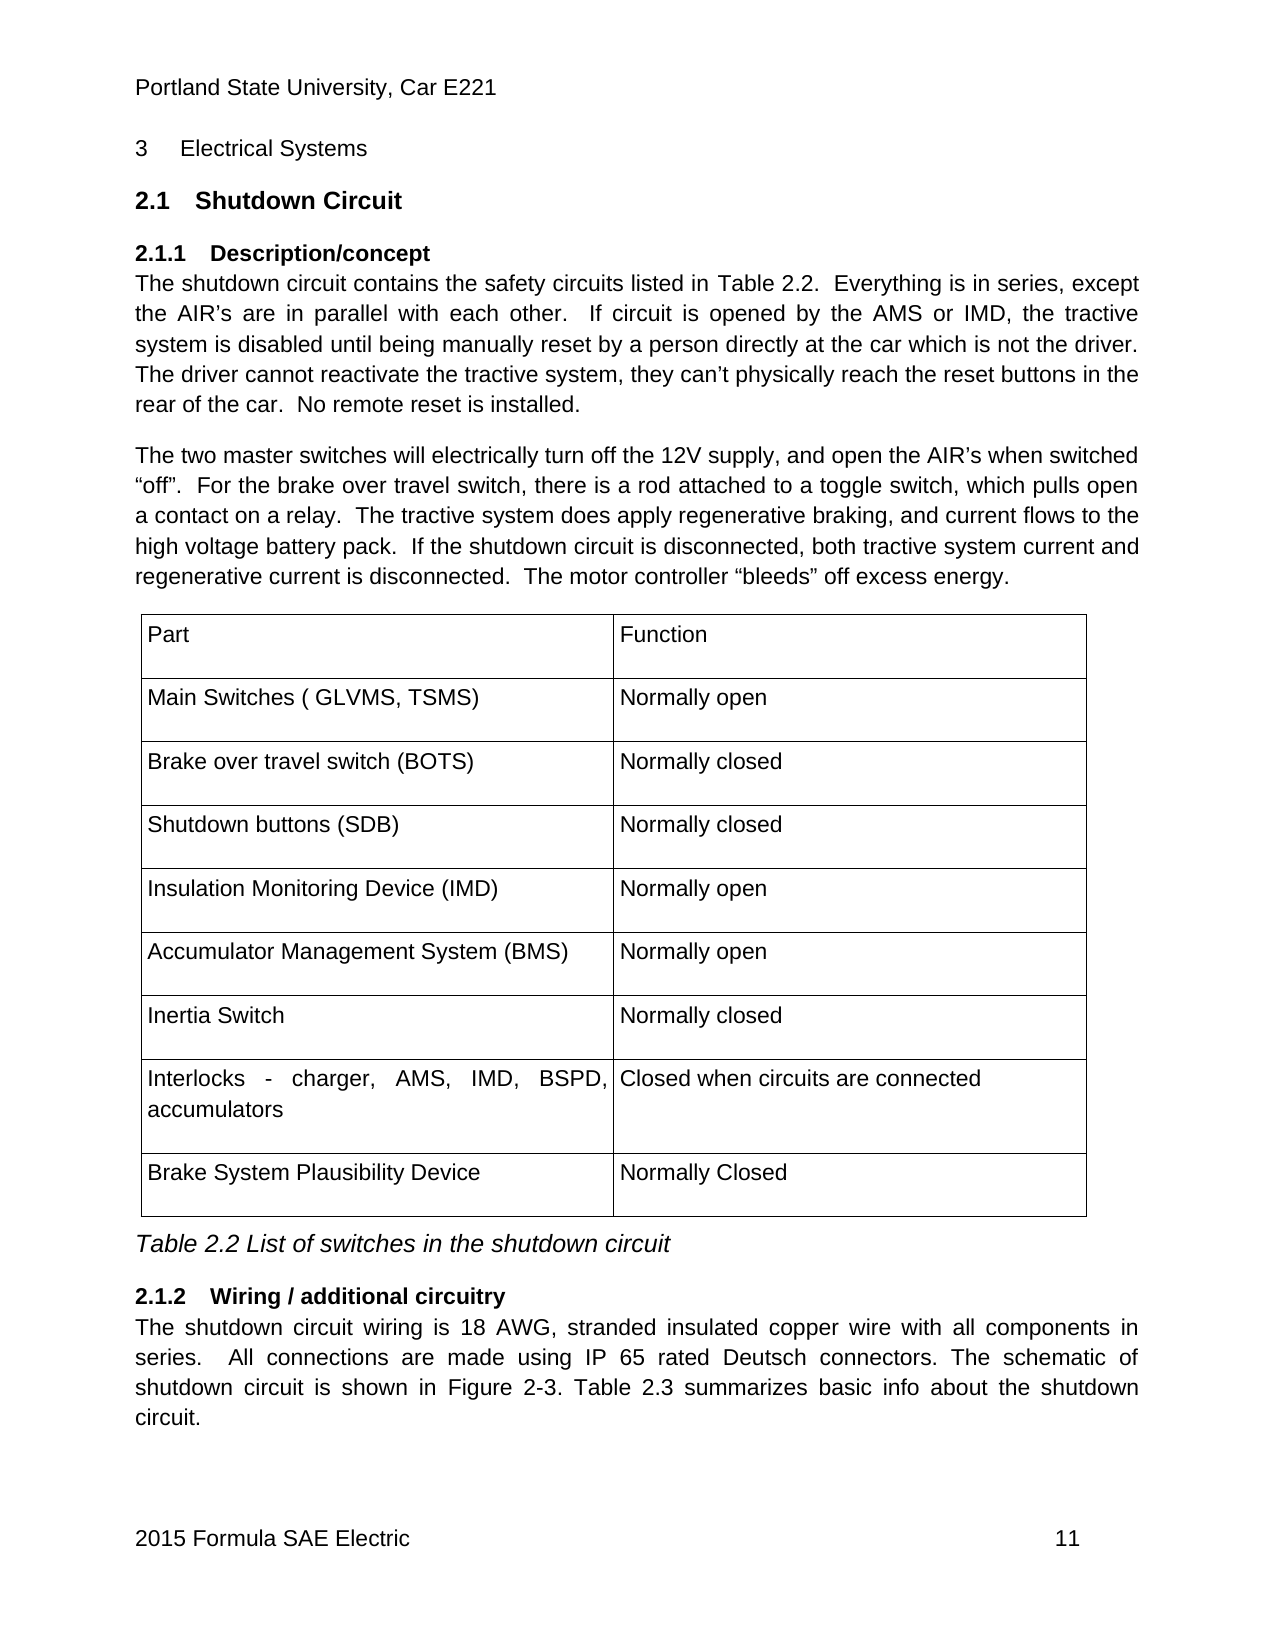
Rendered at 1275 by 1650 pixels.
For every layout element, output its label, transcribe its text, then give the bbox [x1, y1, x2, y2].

table_cell Normally open [614, 933, 1086, 995]
table_cell Brake over travel switch (BOTS) [142, 742, 613, 804]
subtitle Wiring / additional circuitry [135, 1283, 1140, 1310]
subtitle Shutdown Circuit [135, 186, 1140, 215]
table_cell Interlocks - charger, AMS, IMD, BSPD, accumulators [142, 1060, 613, 1152]
table_cell Normally Closed [614, 1154, 1086, 1216]
subtitle Electrical Systems [135, 135, 1140, 161]
table_cell Inertia Switch [142, 996, 613, 1059]
table_cell Normally closed [614, 742, 1086, 804]
table_cell Accumulator Management System (BMS) [142, 933, 613, 995]
table_cell Main Switches ( GLVMS, TSMS) [142, 679, 613, 741]
table_cell Closed when circuits are connected [614, 1060, 1086, 1152]
subtitle Description/concept [135, 240, 1140, 266]
table_cell Shutdown buttons (SDB) [142, 806, 613, 868]
table_cell Insulation Monitoring Device (IMD) [142, 869, 613, 932]
table_cell Brake System Plausibility Device [142, 1154, 613, 1216]
table_cell Normally closed [614, 996, 1086, 1059]
table_header Function [614, 615, 1086, 677]
table_header Part [142, 615, 613, 677]
table_cell Normally open [614, 869, 1086, 932]
table_cell Normally open [614, 679, 1086, 741]
table_cell Normally closed [614, 806, 1086, 868]
text The two master switches will electrically turn off the 12V supply, and open the AIR’s when switched “off”. For the brake over travel switch, there is a rod attached to a toggle switch, which pulls open a contact on a relay. The tractive system does apply regenerative braking, and current flows to the high voltage battery pack. If the shutdown circuit is disconnected, both tractive system current and regenerative current is disconnected. The motor controller “bleeds” off excess energy. [135, 442, 1140, 589]
